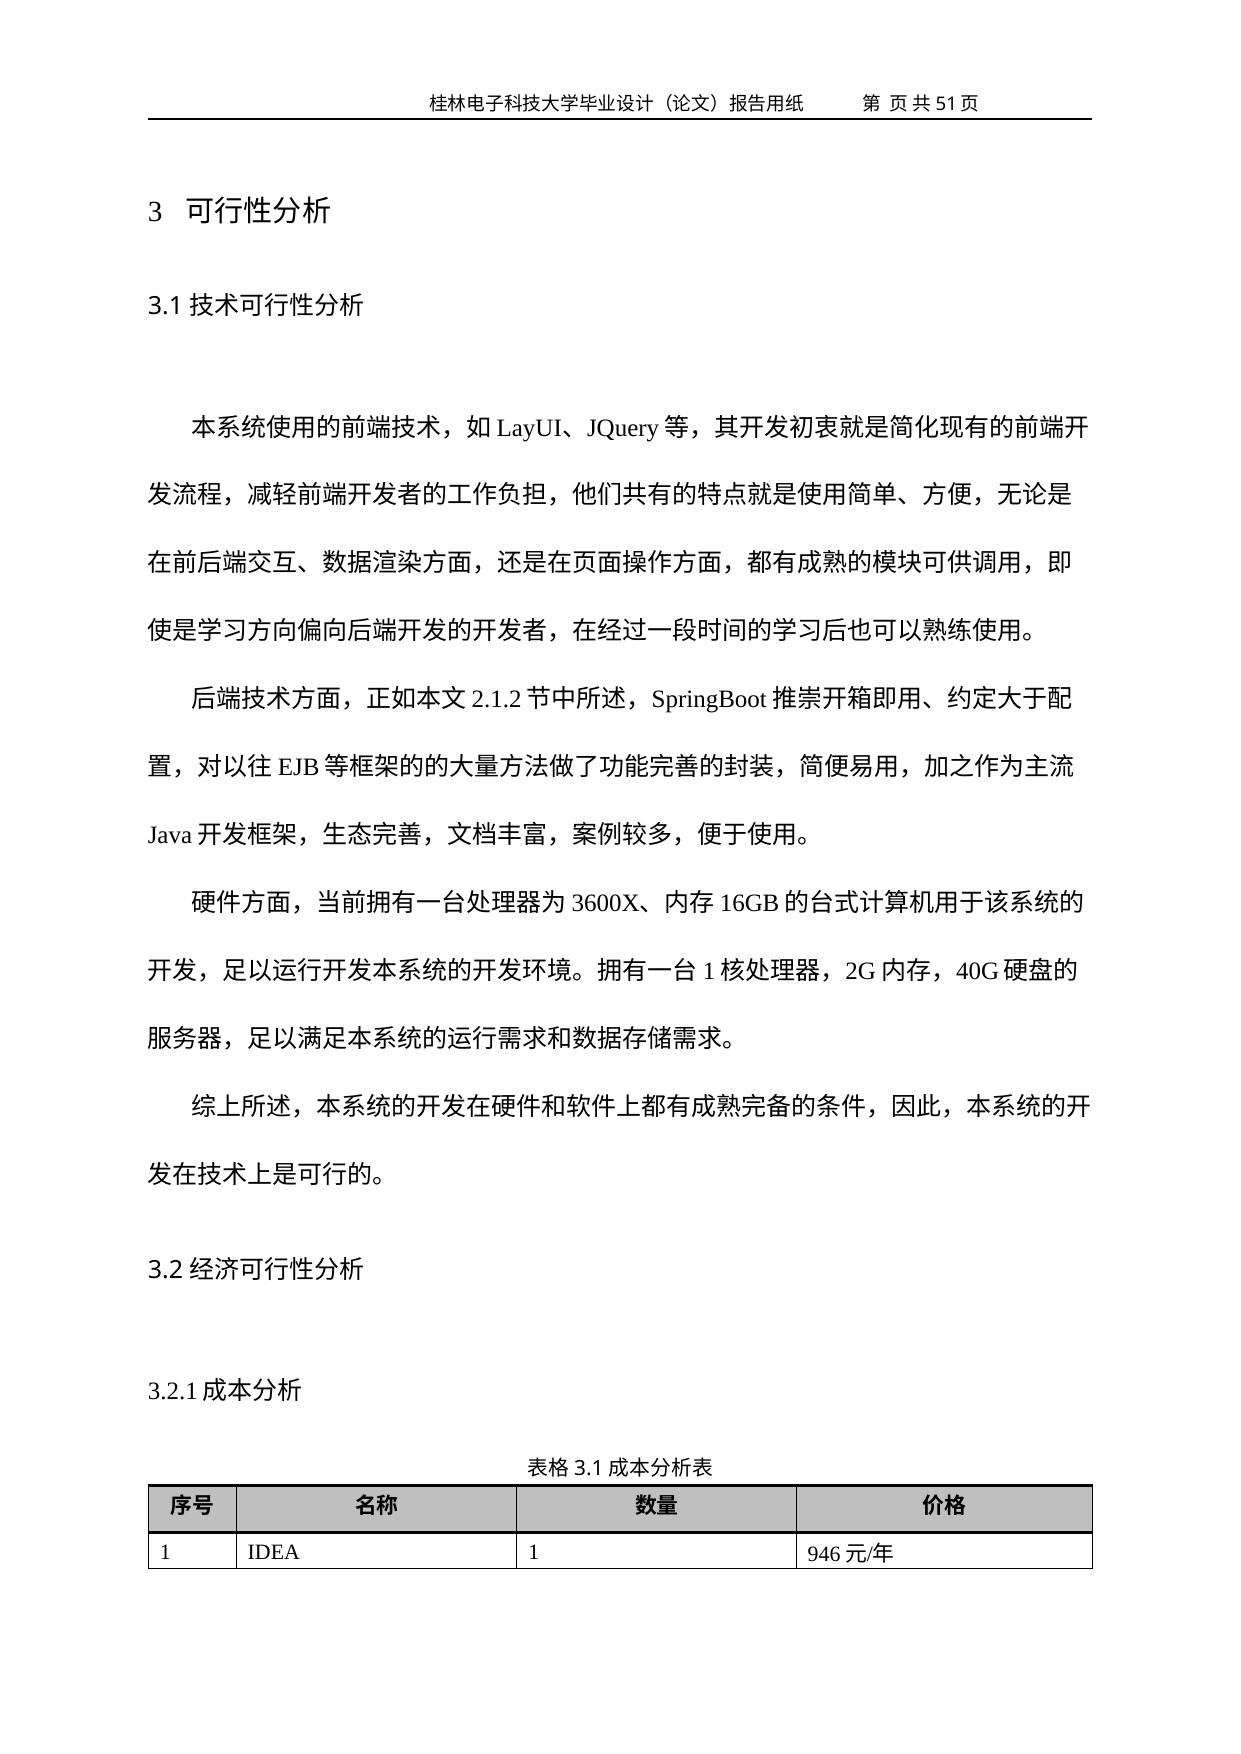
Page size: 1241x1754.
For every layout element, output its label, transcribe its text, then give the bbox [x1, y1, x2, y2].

subtitle 3.1 技术可行性分析 [148, 270, 1092, 338]
table_cell 946元/年 [797, 1534, 1092, 1568]
table_header 价格 [797, 1487, 1092, 1531]
table_cell 1 [149, 1534, 236, 1568]
subtitle 3.2.1成本分析 [148, 1355, 1092, 1423]
subtitle 3.2 经济可行性分析 [148, 1233, 1092, 1301]
text 本系统使用的前端技术，如LayUI、JQuery等，其开发初衷就是简化现有的前端开发流程，减轻前端开发者的工作负担，他们共有的特点就是使用简单、方便，无论是在前后端交互、数据渲染方面，还是在页面操作方面，都有成熟的模块可供调用，即使是学习方向偏向后端开发的开发者，在经过一段时间的学习后也可以熟练使用。 [148, 391, 1092, 663]
subtitle 可行性分析 [148, 175, 1092, 243]
table_cell 1 [517, 1534, 796, 1568]
text 后端技术方面，正如本文2.1.2节中所述，SpringBoot推崇开箱即用、约定大于配置，对以往EJB等框架的的大量方法做了功能完善的封装，简便易用，加之作为主流Java开发框架，生态完善，文档丰富，案例较多，便于使用。 [148, 663, 1092, 867]
text 硬件方面，当前拥有一台处理器为3600X、内存16GB的台式计算机用于该系统的开发，足以运行开发本系统的开发环境。拥有一台1核处理器，2G内存，40G硬盘的服务器，足以满足本系统的运行需求和数据存储需求。 [148, 867, 1092, 1070]
table_header 名称 [237, 1487, 516, 1531]
table_header 序号 [149, 1487, 236, 1531]
table_header 数量 [517, 1487, 796, 1531]
table_cell IDEA [237, 1534, 516, 1568]
text 表格 3.1 成本分析表 [148, 1450, 1092, 1484]
text 综上所述，本系统的开发在硬件和软件上都有成熟完备的条件，因此，本系统的开发在技术上是可行的。 [148, 1070, 1092, 1206]
